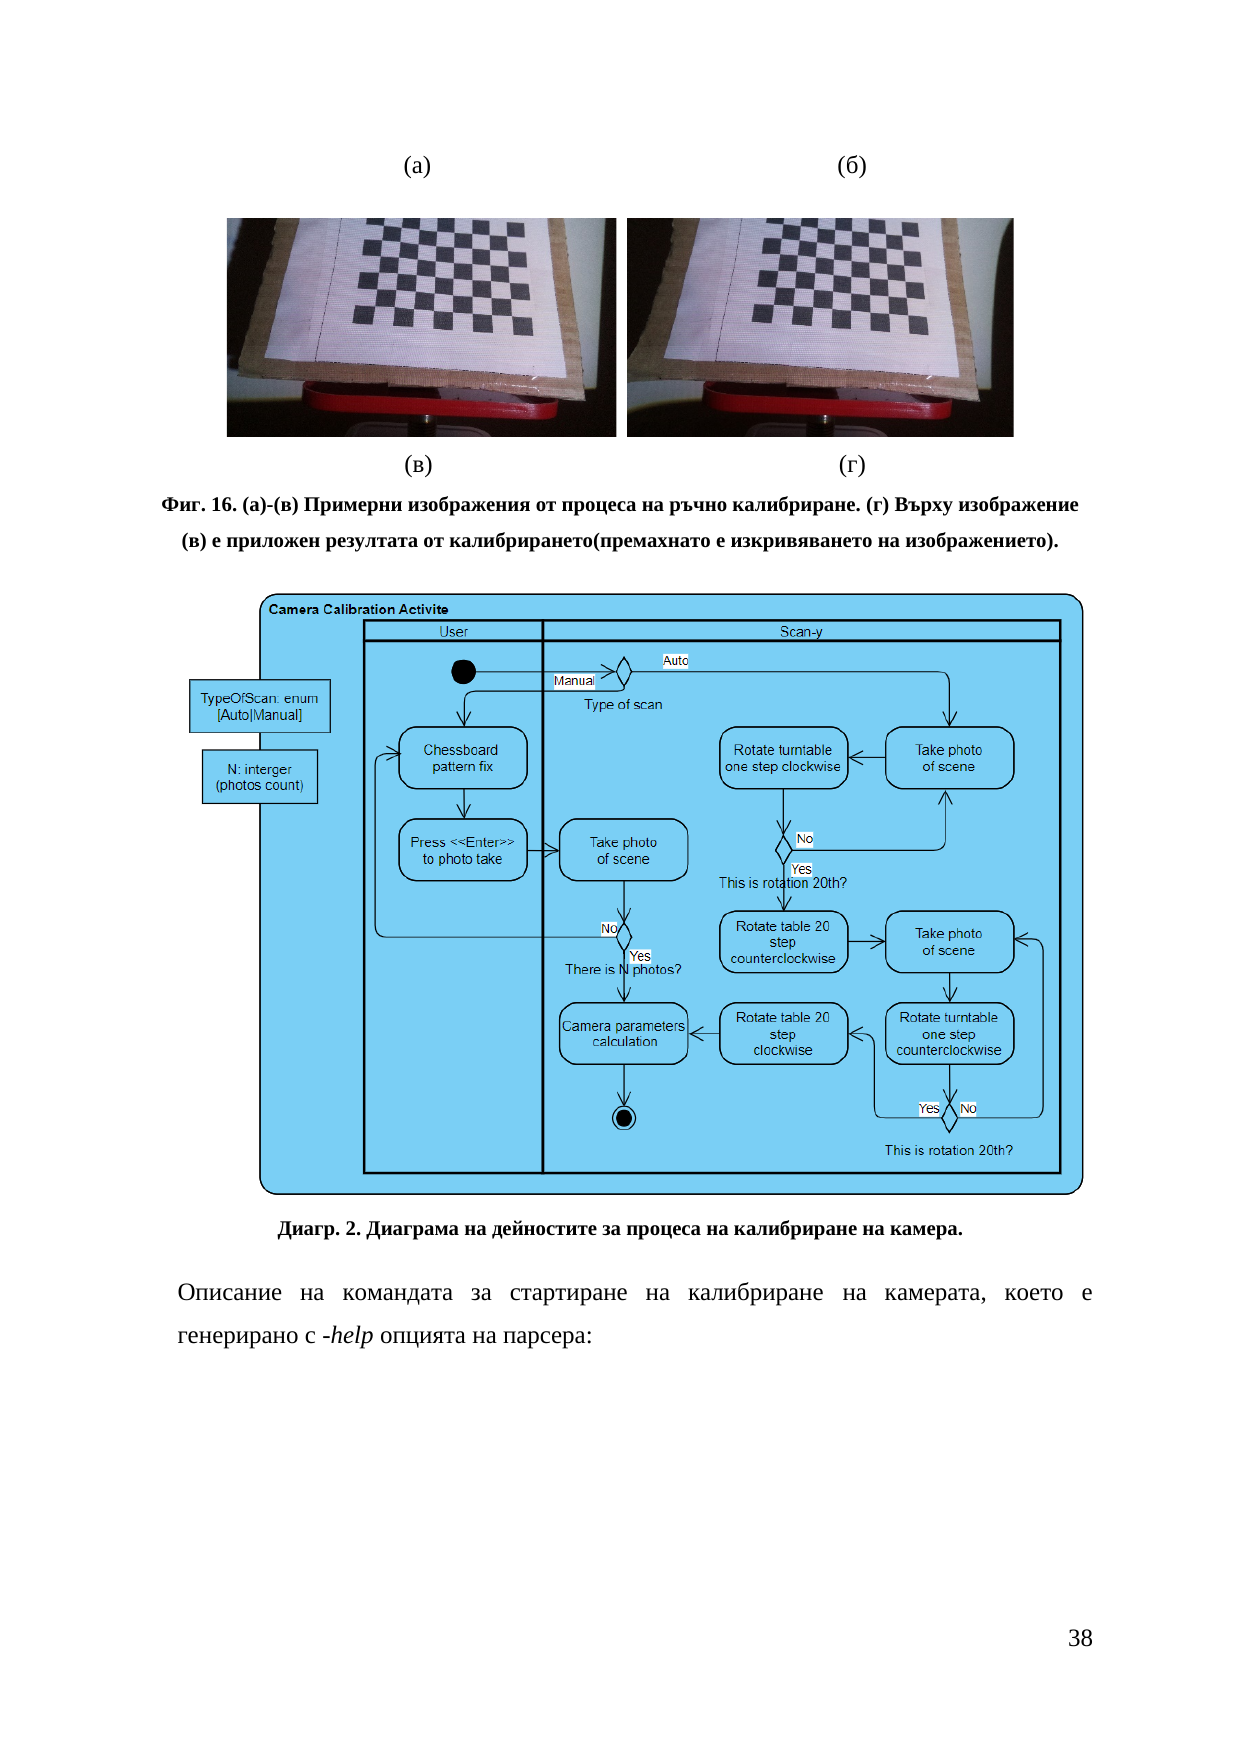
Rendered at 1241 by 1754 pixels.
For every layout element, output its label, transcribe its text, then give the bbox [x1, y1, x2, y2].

picture [184, 588, 1086, 1202]
picture [627, 218, 1014, 437]
text Описание на командата за стартиране на калибриране на камерата, което е генерирано с -help опцията на парсера: [177, 1277, 1093, 1349]
text (в) (г) [177, 449, 1093, 477]
text Диагр. 2. Диаграма на дейностите за процеса на калибриране на камера. [148, 1216, 1093, 1240]
text (а) (б) [177, 150, 1093, 179]
picture [226, 218, 617, 437]
text Фиг. 16. (а)-(в) Примерни изображения от процеса на ръчно калибриране. (г) Върху изображение (в) е приложен резултата от калибрирането(премахнато е изкривяването на изображението). [148, 492, 1093, 552]
